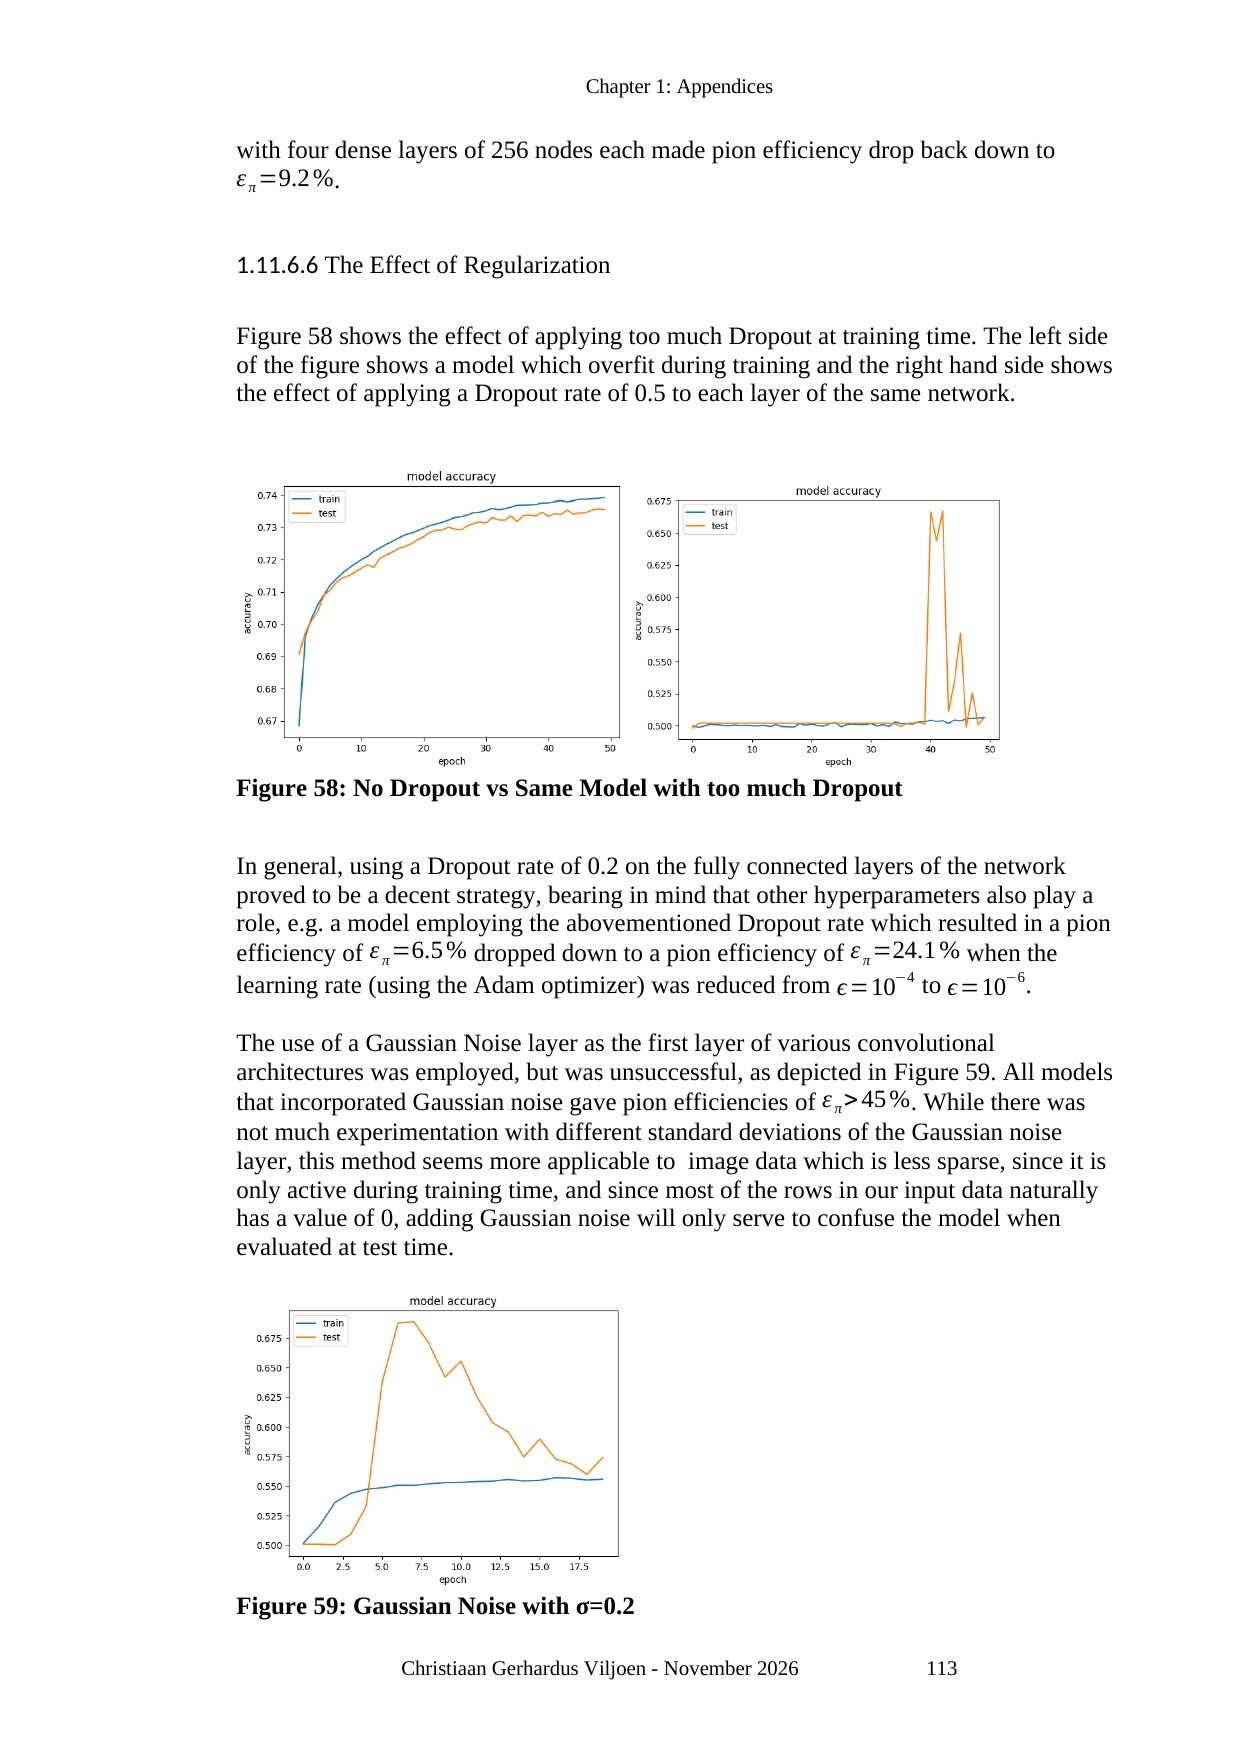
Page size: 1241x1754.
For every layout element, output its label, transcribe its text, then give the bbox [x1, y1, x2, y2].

text In general, using a Dropout rate of 0.2 on the fully connected layers of the network proved to be a decent strategy, bearing in mind that other hyperparameters also play a role, e.g. a model employing the abovementioned Dropout rate which resulted in a pion efficiency of dropped down to a pion efficiency of when the learning rate (using the Adam optimizer) was reduced from to . [236, 851, 1122, 1000]
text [236, 135, 1122, 196]
picture [236, 464, 1007, 773]
picture [236, 1289, 626, 1591]
subtitle The Effect of Regularization [236, 249, 1122, 280]
